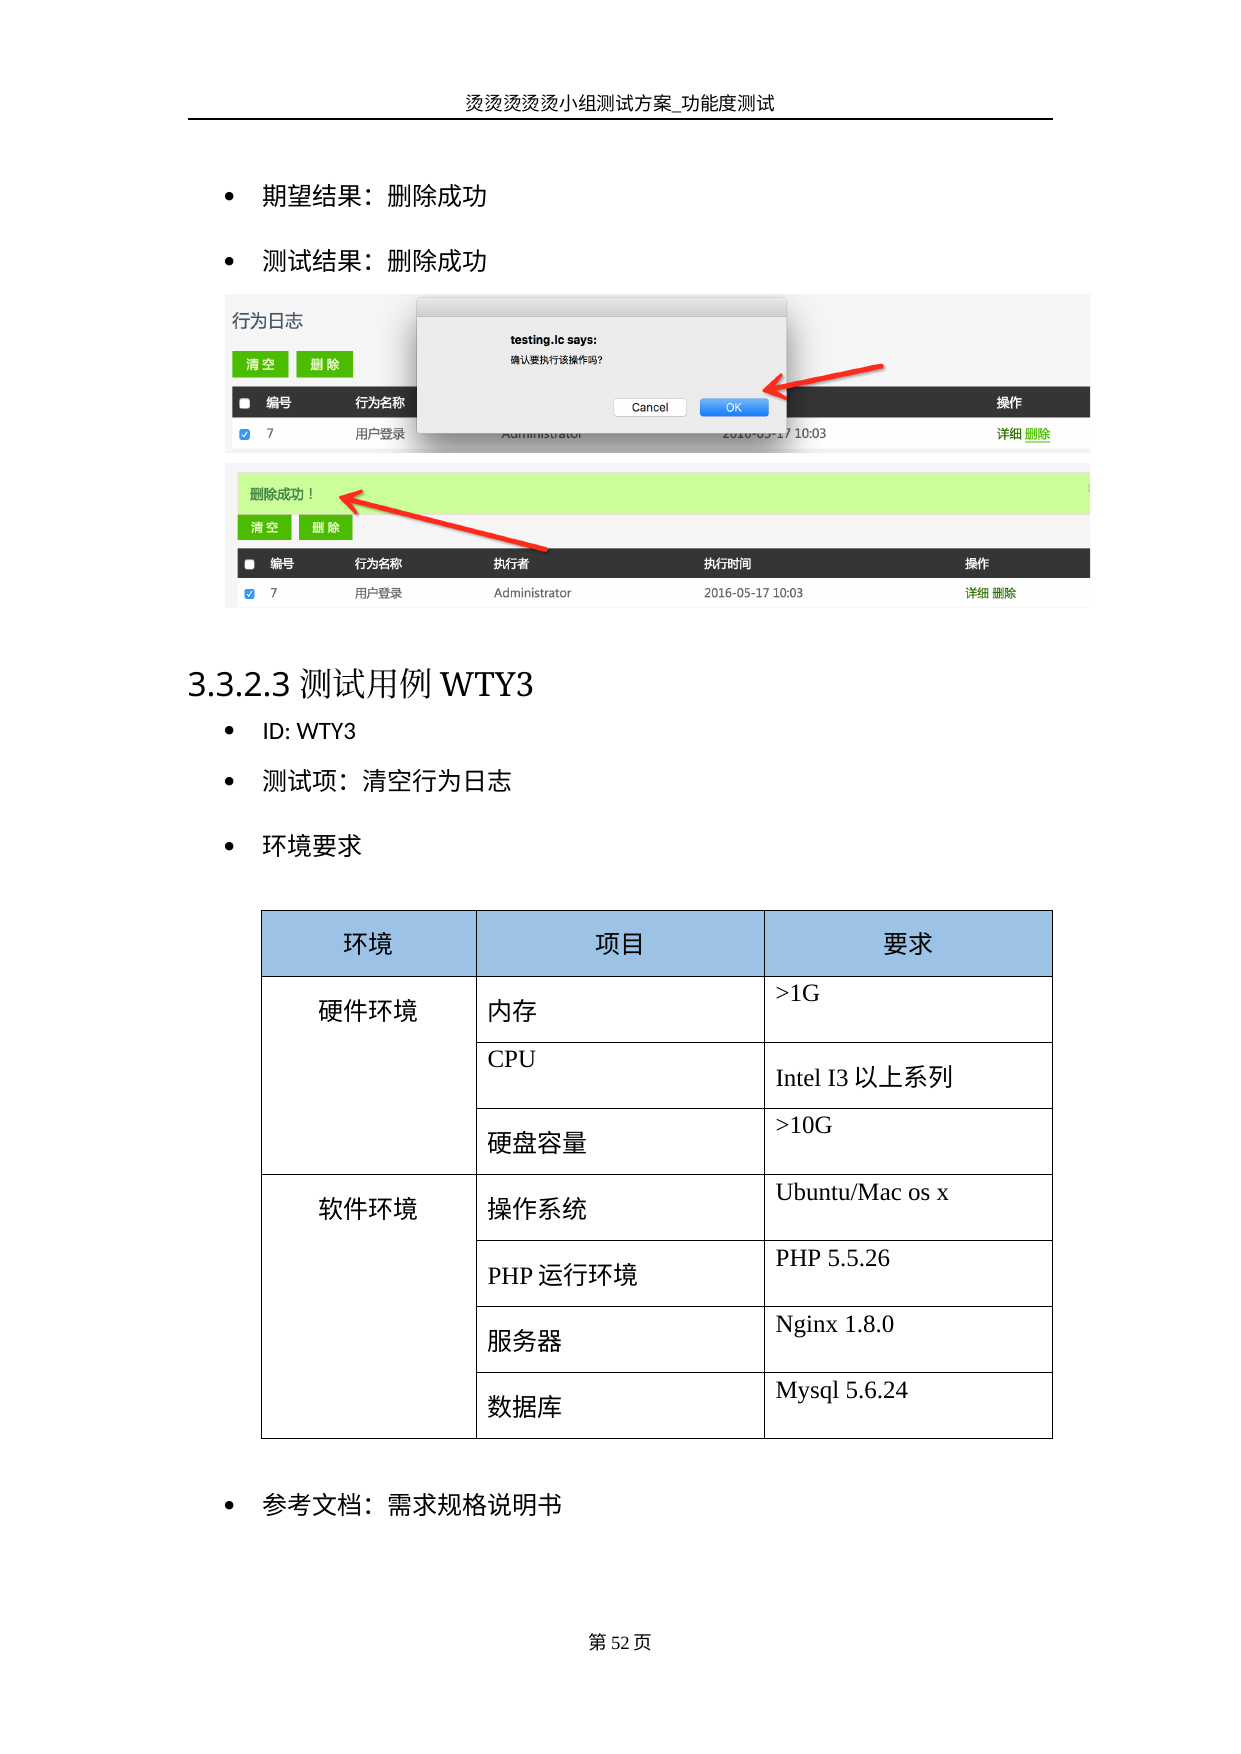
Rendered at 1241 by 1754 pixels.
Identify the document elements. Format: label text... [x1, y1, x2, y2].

list ID: WTY3 [225, 714, 1053, 747]
table_header 环境 [262, 911, 476, 976]
table_cell >1G [765, 977, 1052, 1042]
table_cell 硬件环境 [262, 977, 476, 1174]
list 测试项：清空行为日志 [225, 747, 1053, 812]
table_cell PHP运行环境 [477, 1241, 764, 1306]
list 测试结果：删除成功 [225, 227, 1053, 292]
list 环境要求 [225, 812, 1053, 877]
table_cell >10G [765, 1109, 1052, 1174]
table_cell 内存 [477, 977, 764, 1042]
subtitle 3.3.2.3 测试用例WTY3 [187, 649, 1053, 714]
table_header 项目 [477, 911, 764, 976]
list 期望结果：删除成功 [225, 162, 1053, 227]
table_cell Nginx 1.8.0 [765, 1307, 1052, 1372]
table_cell PHP 5.5.26 [765, 1241, 1052, 1306]
table_cell 数据库 [477, 1373, 764, 1438]
picture [225, 463, 1091, 608]
list 参考文档：需求规格说明书 [225, 1471, 1053, 1536]
table_cell Ubuntu/Mac os x [765, 1175, 1052, 1240]
table_cell Mysql 5.6.24 [765, 1373, 1052, 1438]
table_header 要求 [765, 911, 1052, 976]
table_cell Intel I3以上系列 [765, 1043, 1052, 1108]
table_cell 软件环境 [262, 1175, 476, 1438]
table_cell 服务器 [477, 1307, 764, 1372]
table_cell 操作系统 [477, 1175, 764, 1240]
picture [225, 294, 1091, 453]
table_cell 硬盘容量 [477, 1109, 764, 1174]
table_cell CPU [477, 1043, 764, 1108]
